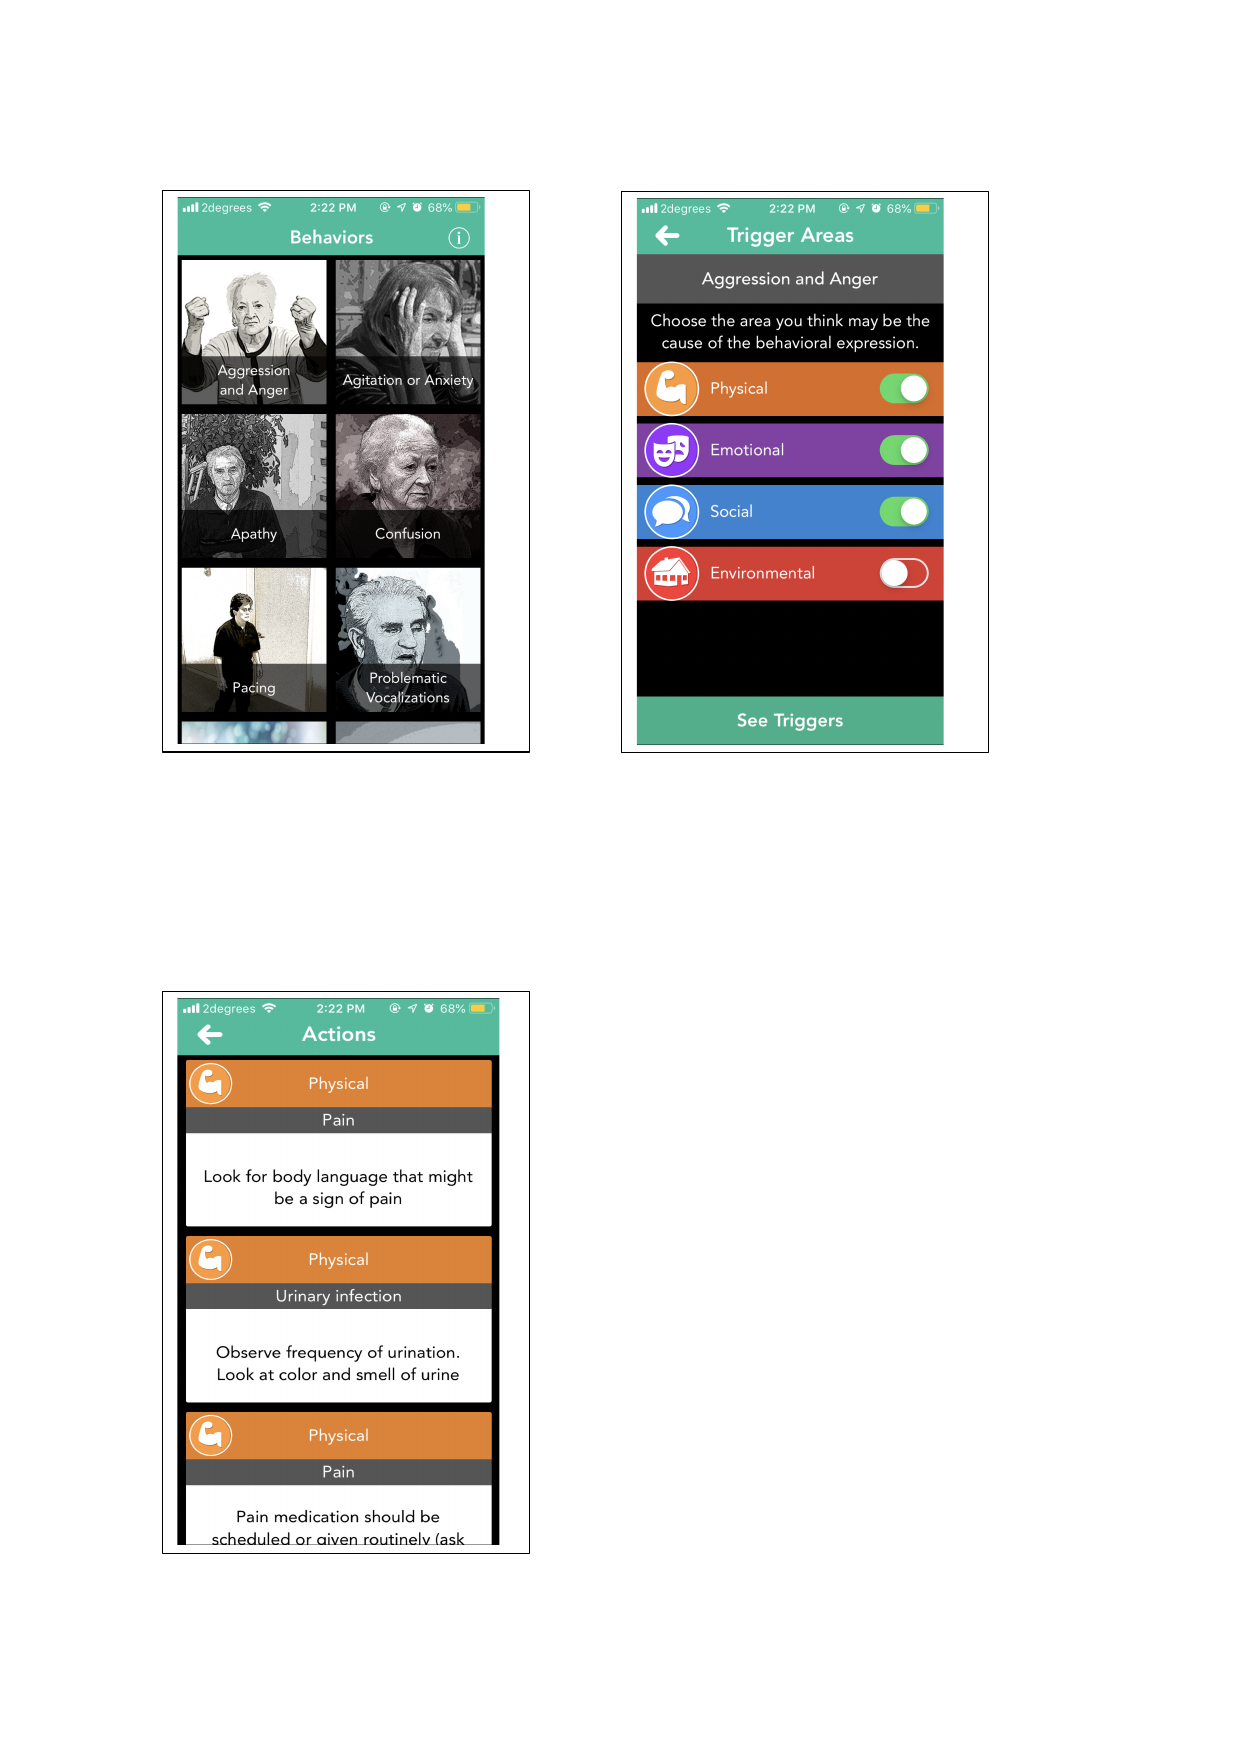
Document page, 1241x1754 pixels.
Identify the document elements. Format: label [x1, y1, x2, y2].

picture [177, 998, 500, 1545]
picture [636, 198, 944, 745]
picture [177, 197, 485, 744]
